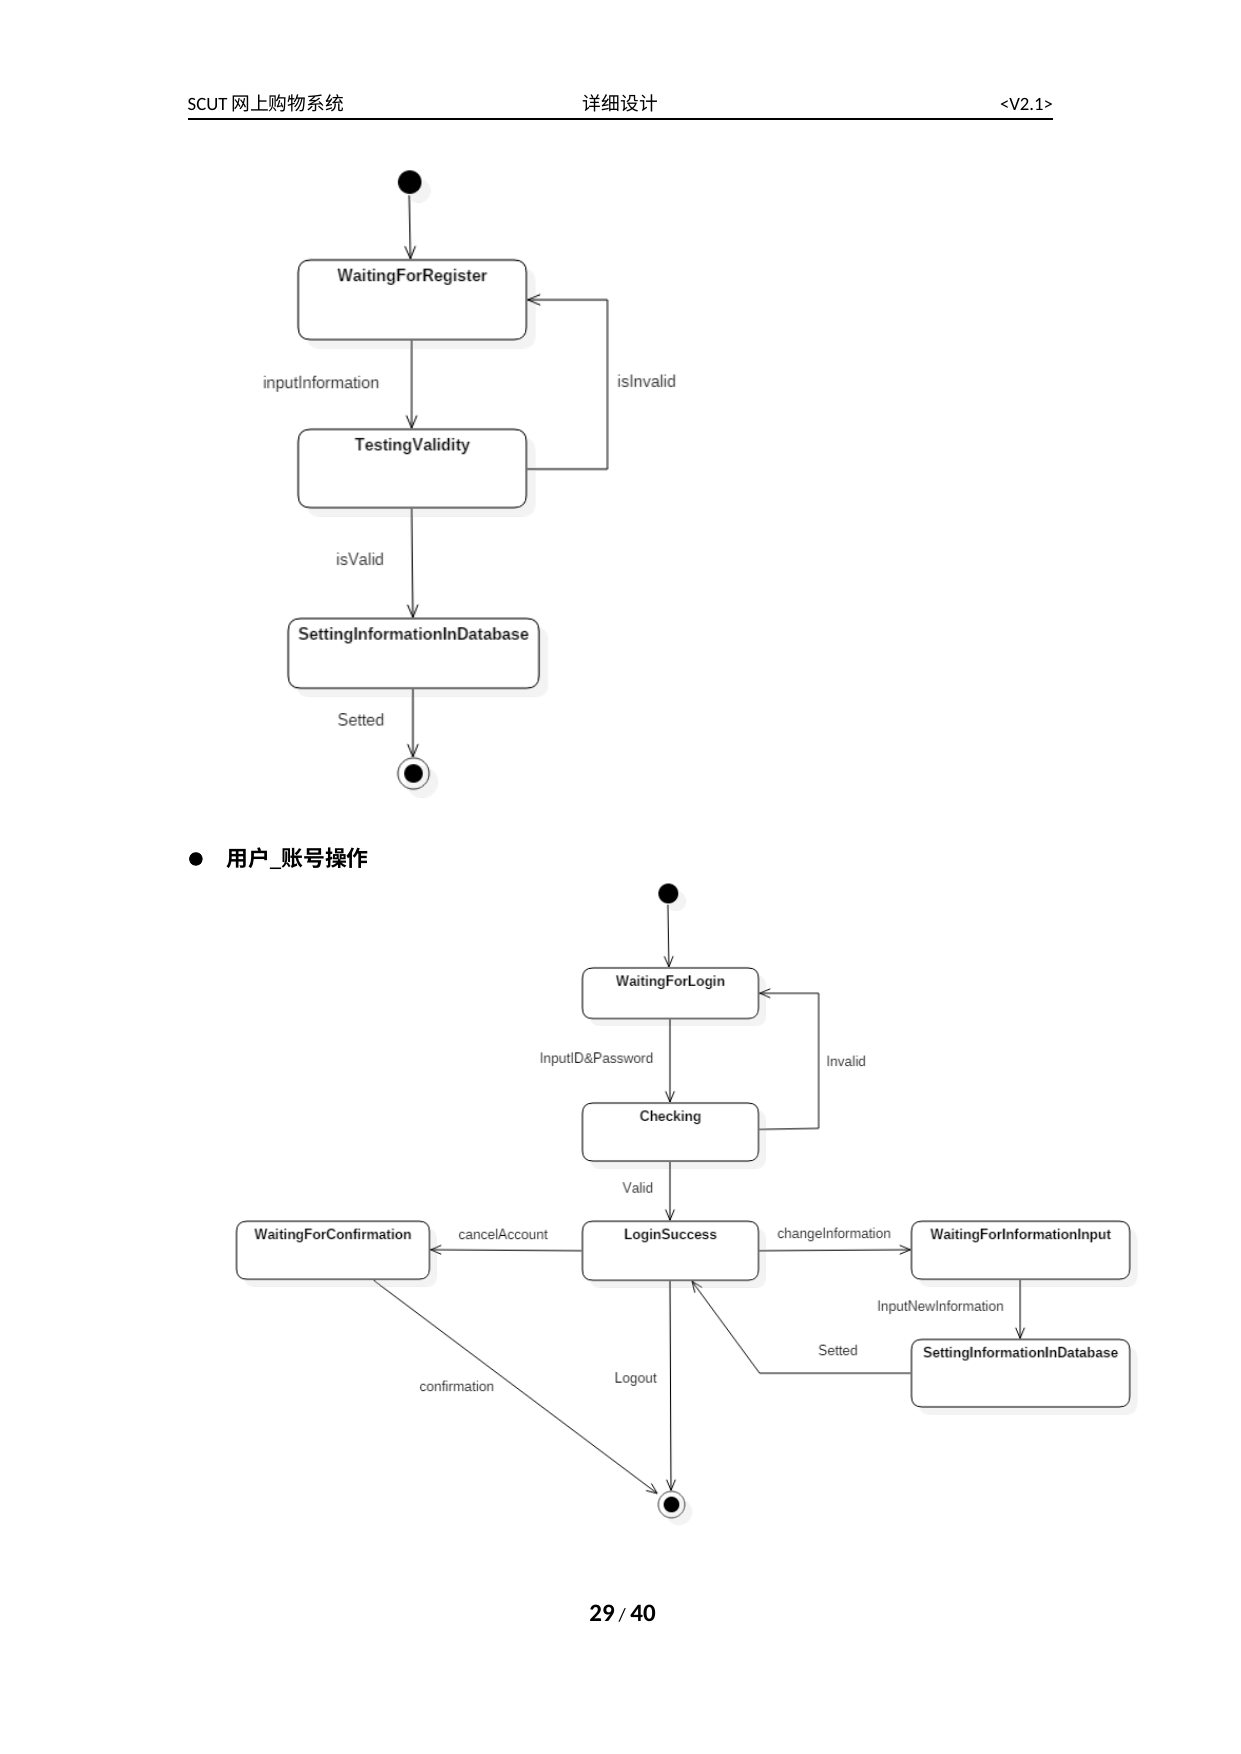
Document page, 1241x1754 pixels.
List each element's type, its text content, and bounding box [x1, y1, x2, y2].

picture [226, 158, 725, 839]
list 用户_账号操作 [187, 841, 1053, 873]
picture [226, 873, 1172, 1560]
